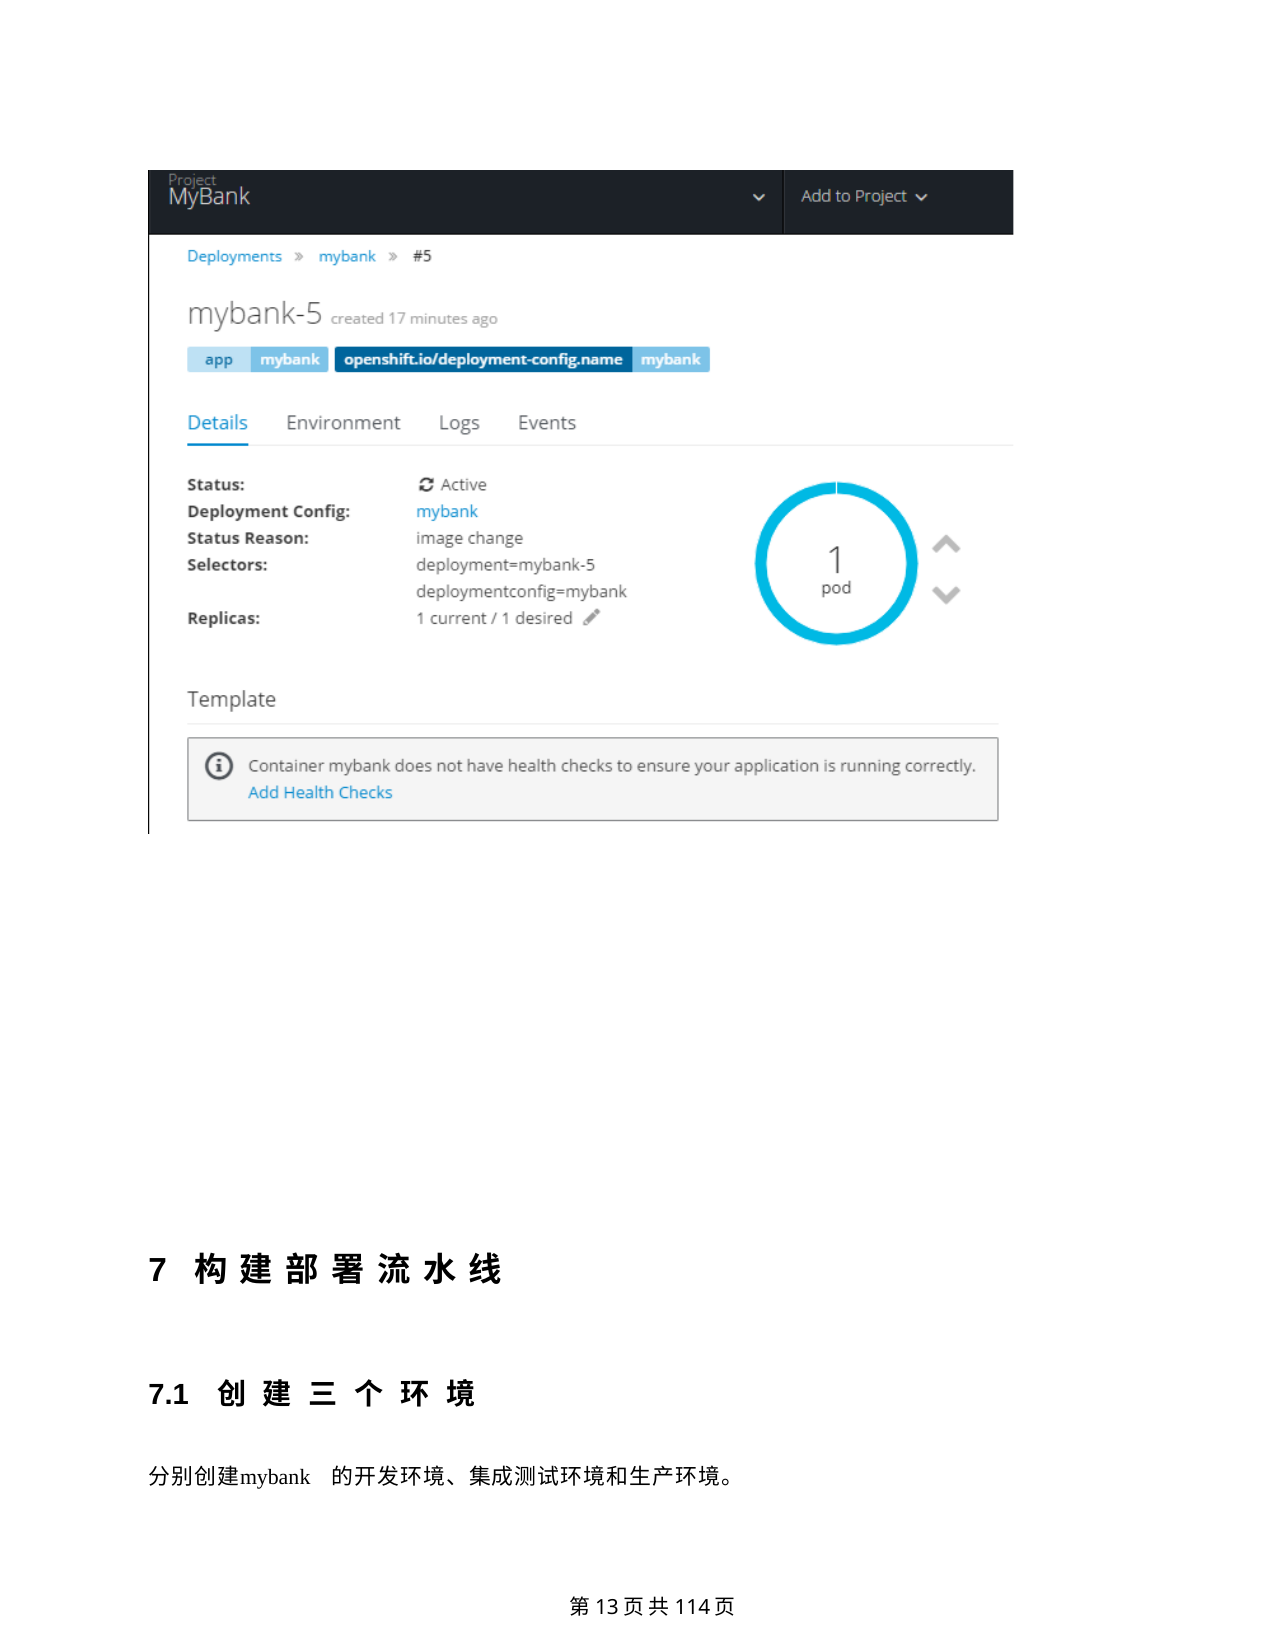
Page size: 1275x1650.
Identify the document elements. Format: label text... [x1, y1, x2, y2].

subtitle 构建部署流水线 [148, 1230, 1156, 1305]
subtitle 创建三个环境 [148, 1354, 1156, 1429]
text 分别创建mybank的开发环境、集成测试环境和生产环境。 [148, 1456, 1156, 1494]
picture [148, 170, 1014, 834]
